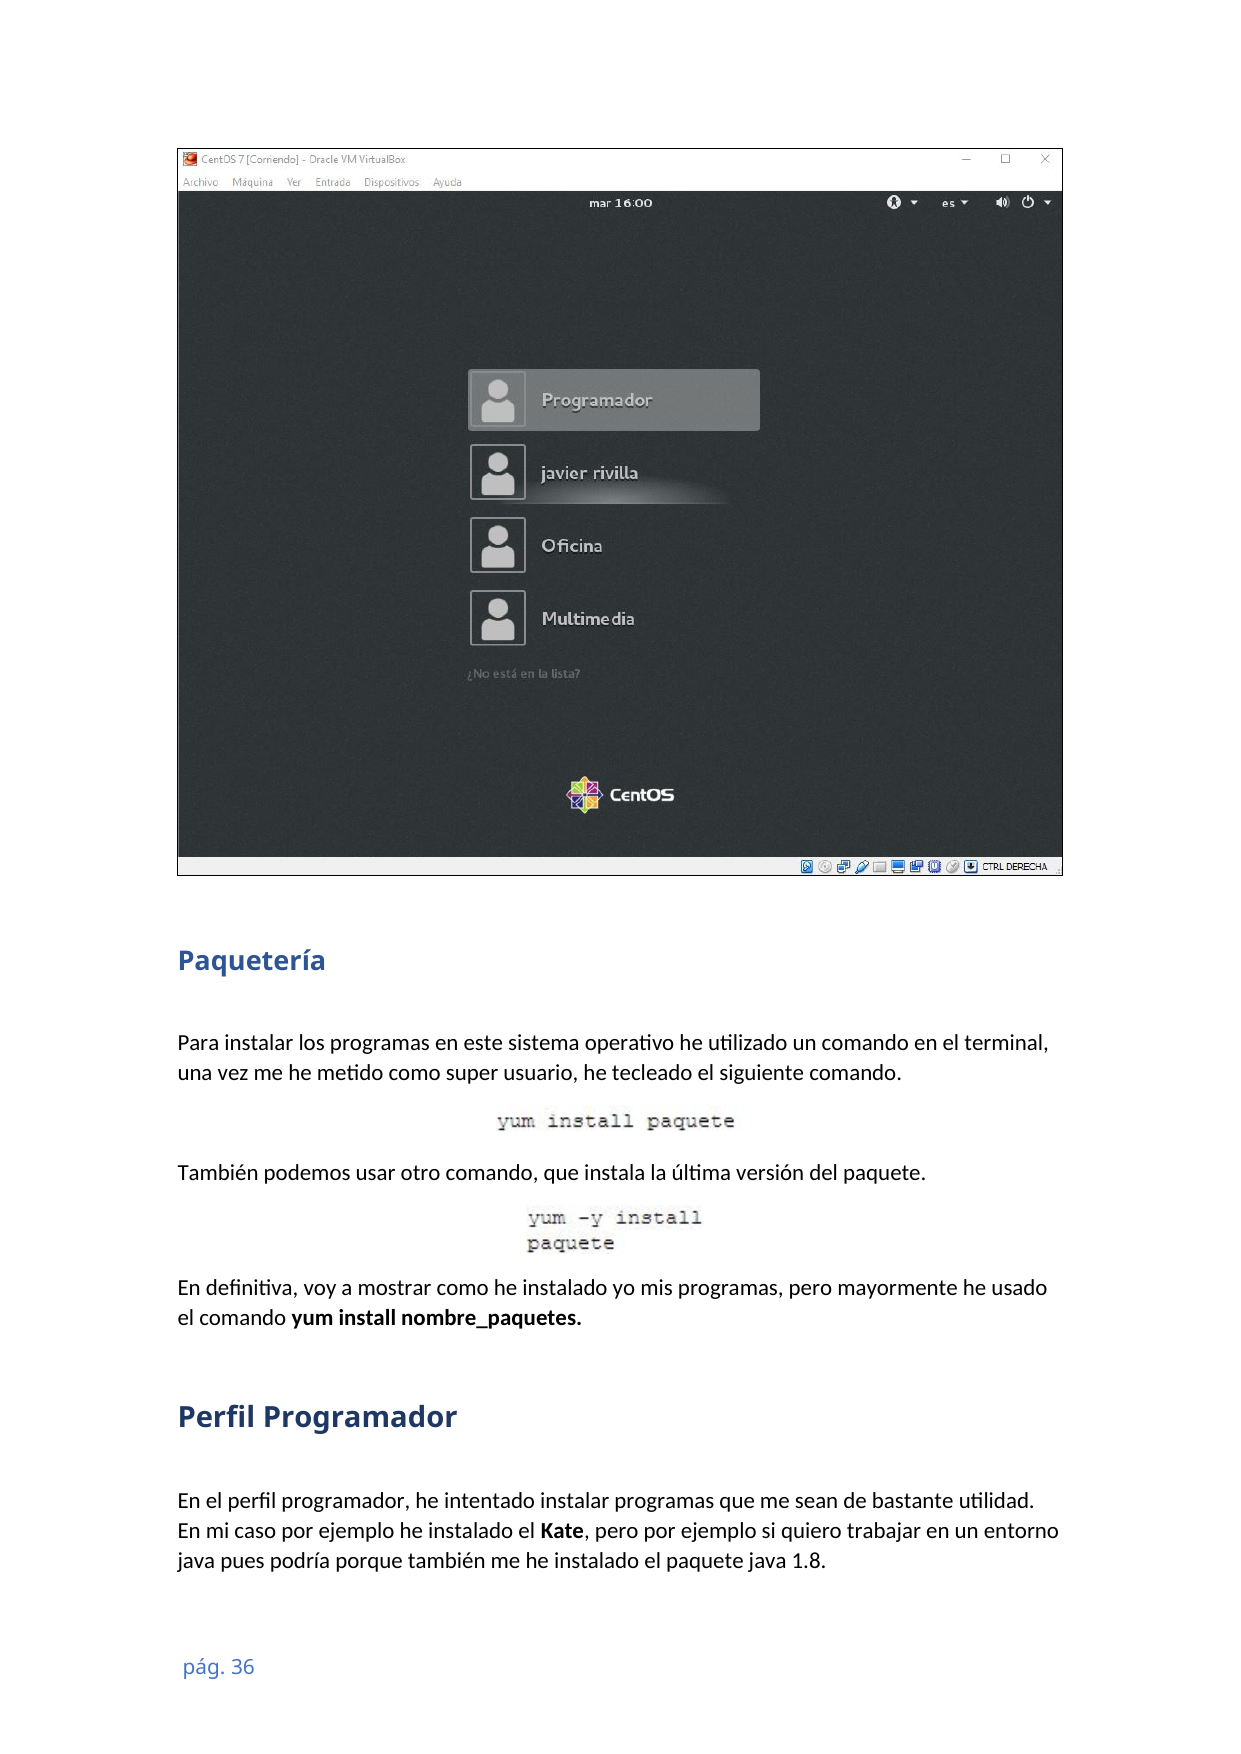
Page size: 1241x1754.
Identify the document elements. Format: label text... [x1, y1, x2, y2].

text Para instalar los programas en este sistema operativo he utilizado un comando en el terminal, una vez me he metido como super usuario, he tecleado el siguiente comando. [177, 1028, 1063, 1086]
text En definitiva, voy a mostrar como he instalado yo mis programas, pero mayormente he usado el comando yum install nombre_paquetes. [177, 1273, 1063, 1331]
text En el perfil programador, he intentado instalar programas que me sean de bastante utilidad. En mi caso por ejemplo he instalado el Kate, pero por ejemplo si quiero trabajar en un entorno java pues podría porque también me he instalado el paquete java 1.8. [177, 1486, 1063, 1575]
text También podemos usar otro comando, que instala la última versión del paquete. [177, 1158, 1063, 1186]
subtitle Perfil Programador [177, 1397, 1063, 1436]
picture [178, 149, 1062, 875]
picture [526, 1205, 714, 1254]
subtitle Paquetería [177, 941, 1063, 978]
picture [496, 1105, 745, 1140]
